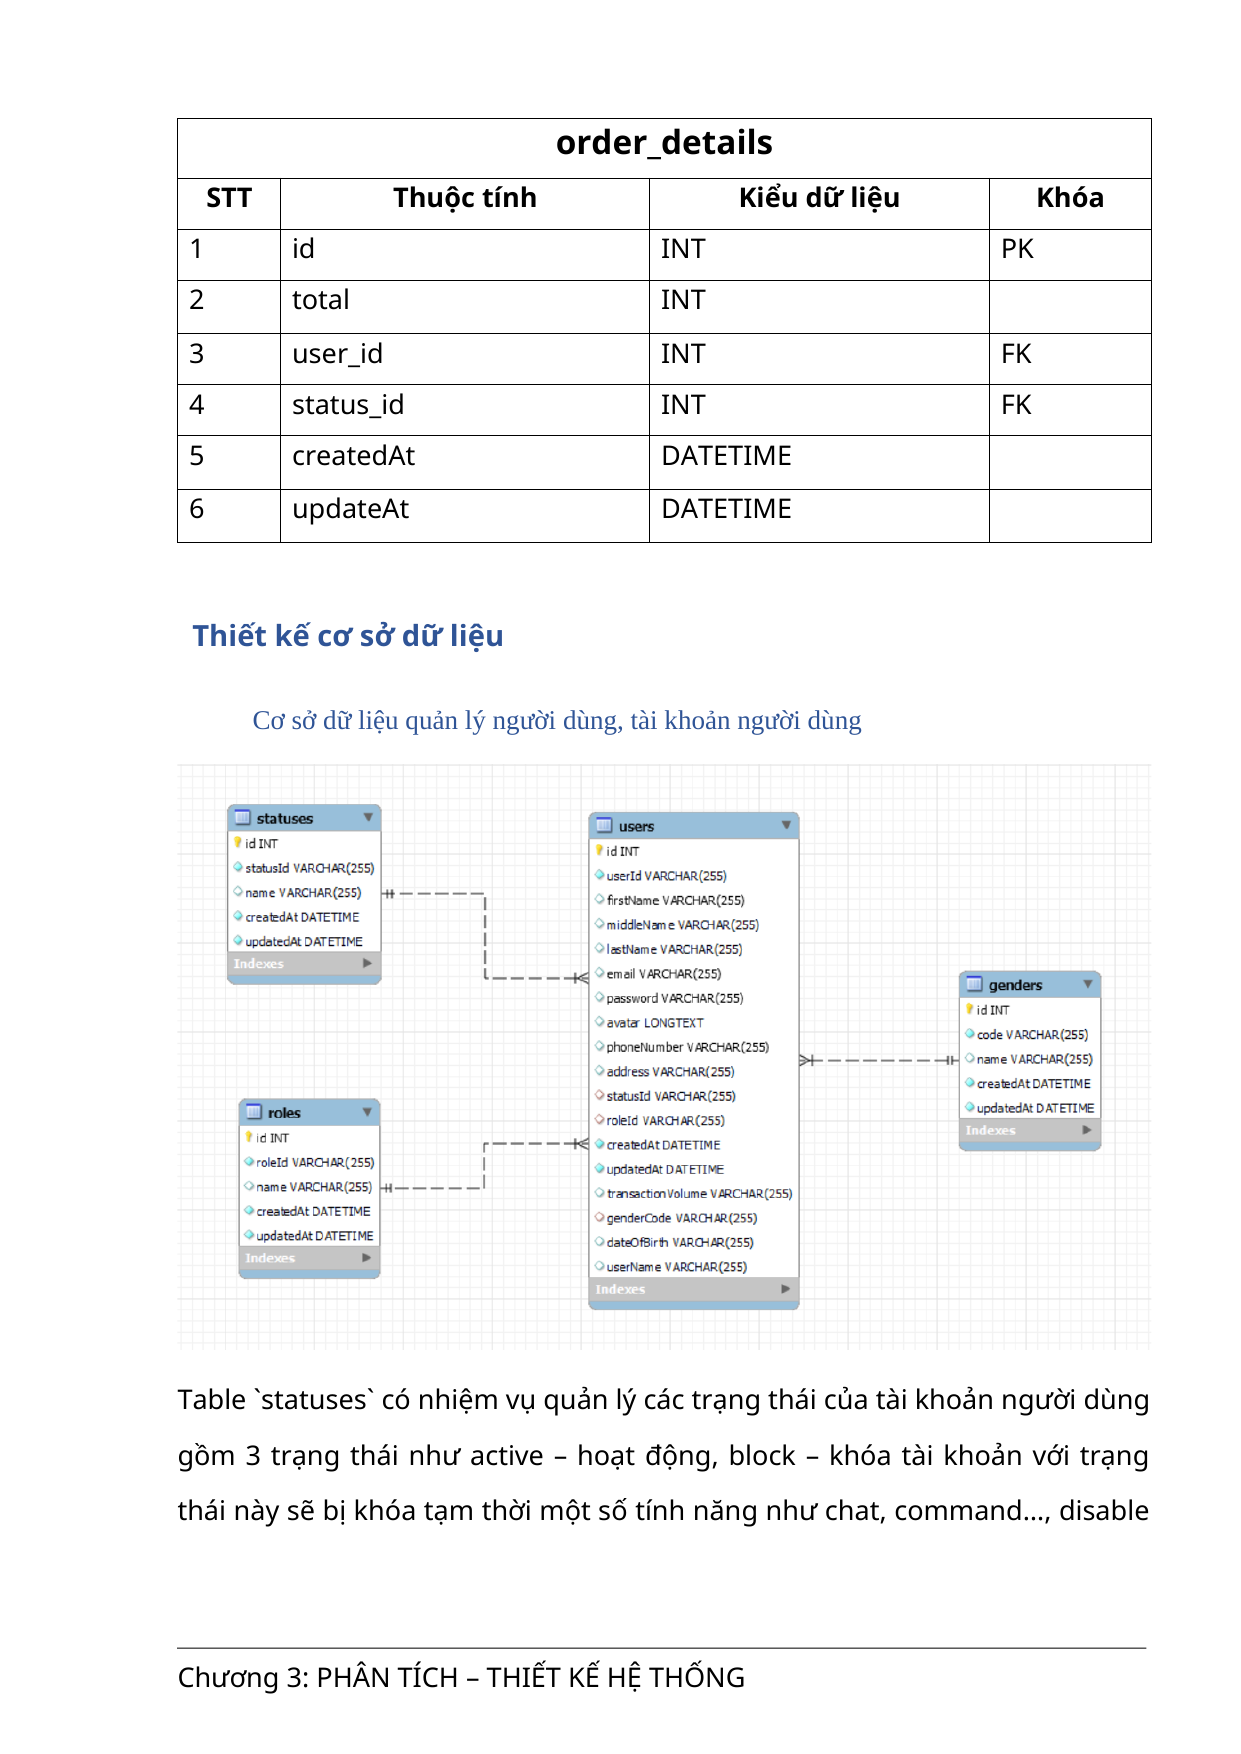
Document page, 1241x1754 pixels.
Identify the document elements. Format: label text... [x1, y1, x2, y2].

picture [177, 764, 1152, 1350]
table_cell DATETIME [650, 436, 989, 489]
table_cell [990, 436, 1151, 489]
table_cell updateAt [281, 490, 649, 542]
table_cell FK [990, 385, 1151, 435]
table_cell id [281, 230, 649, 280]
table_cell 2 [178, 281, 280, 333]
table_cell FK [990, 334, 1151, 384]
table_cell Thuộc tính [281, 179, 649, 229]
table_cell 6 [178, 490, 280, 542]
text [177, 1381, 1152, 1528]
table_cell INT [650, 334, 989, 384]
table_cell 1 [178, 230, 280, 280]
table_cell createdAt [281, 436, 649, 489]
table_cell INT [650, 281, 989, 333]
subtitle Cơ sở dữ liệu quản lý người dùng, tài khoản người dùng [252, 704, 1152, 735]
table_cell Kiểu dữ liệu [650, 179, 989, 229]
table_cell 5 [178, 436, 280, 489]
table_cell STT [178, 179, 280, 229]
table_cell 4 [178, 385, 280, 435]
table_cell INT [650, 230, 989, 280]
table_cell total [281, 281, 649, 333]
table_cell user_id [281, 334, 649, 384]
table_cell [990, 490, 1151, 542]
table_header order_details [178, 119, 1151, 178]
subtitle Thiết kế cơ sở dữ liệu [192, 615, 1152, 655]
table_cell DATETIME [650, 490, 989, 542]
table_cell INT [650, 385, 989, 435]
table_cell [990, 281, 1151, 333]
table_cell status_id [281, 385, 649, 435]
table_cell 3 [178, 334, 280, 384]
table_cell Khóa [990, 179, 1151, 229]
table_cell PK [990, 230, 1151, 280]
